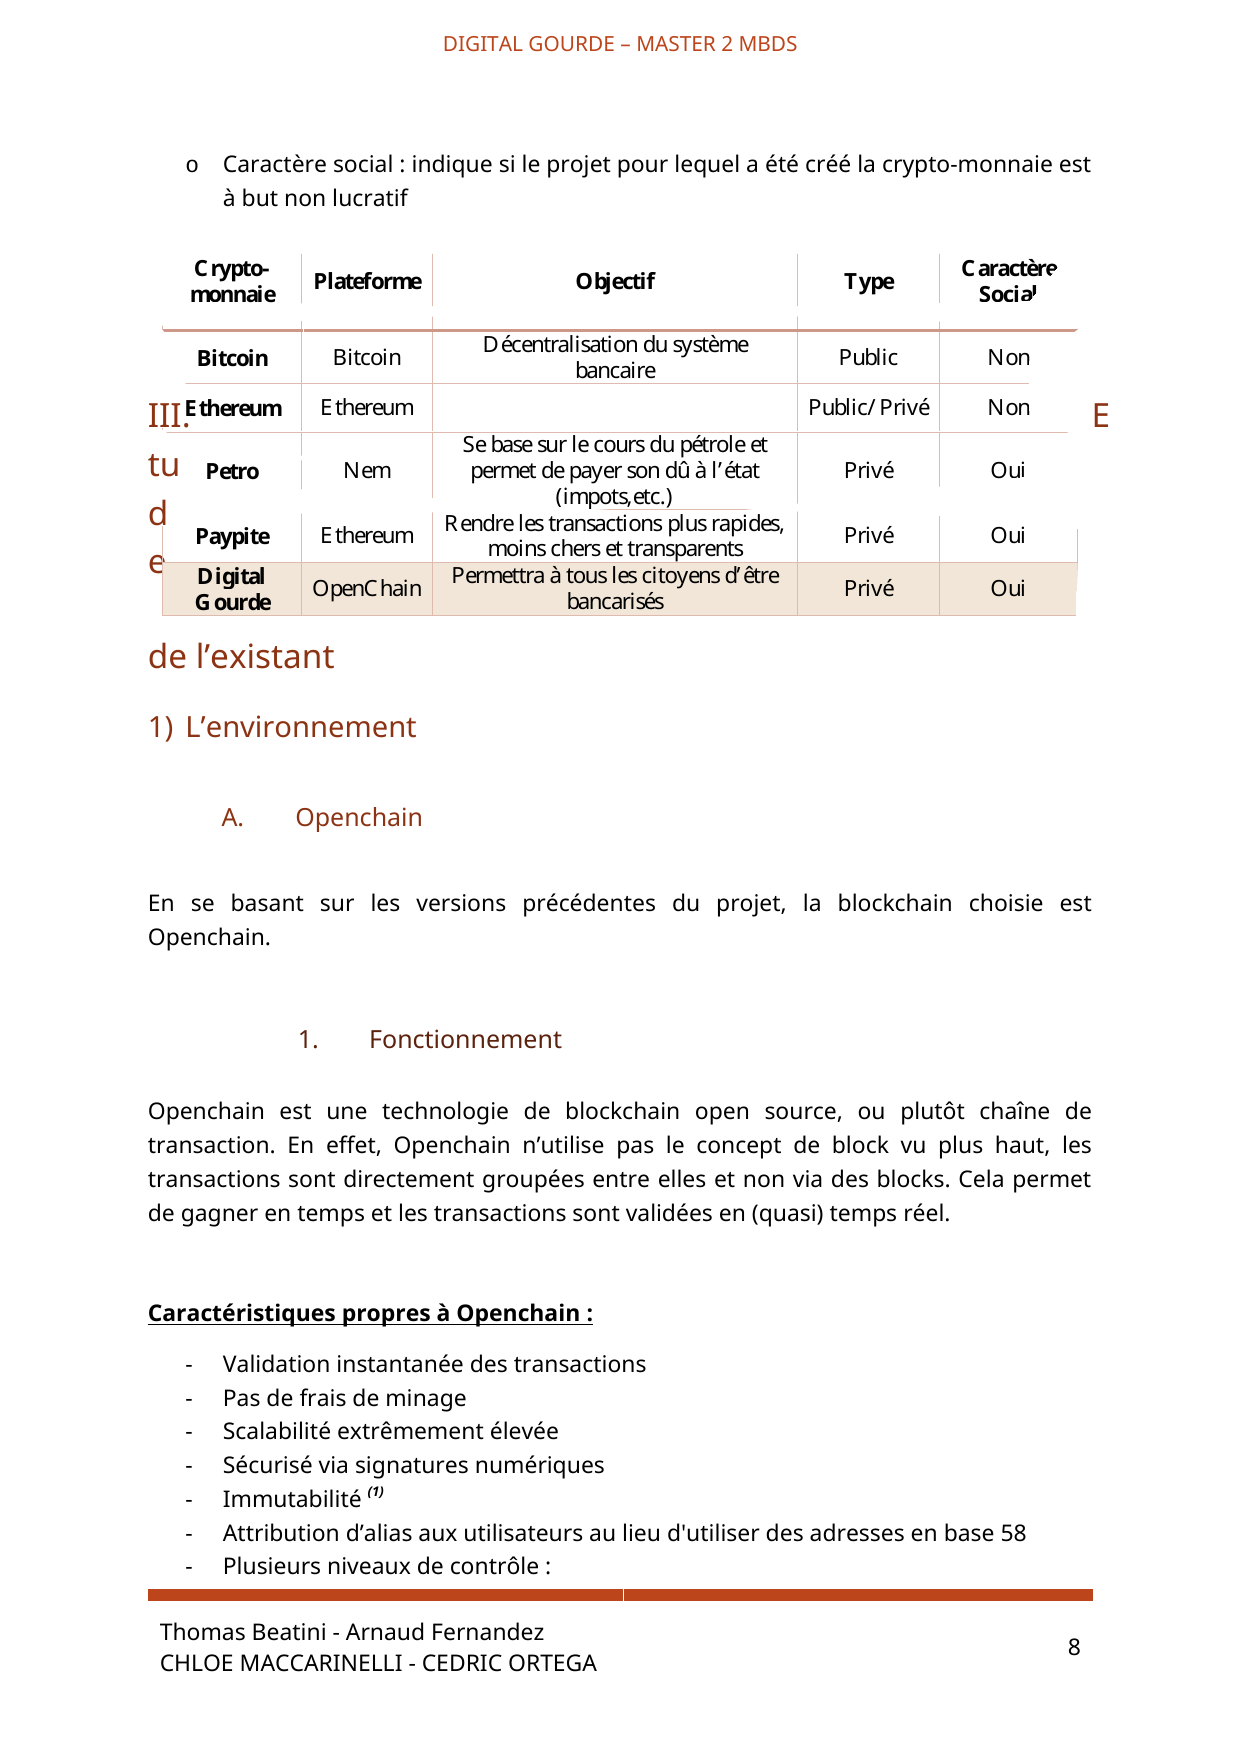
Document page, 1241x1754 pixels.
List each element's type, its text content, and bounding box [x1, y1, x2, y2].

text En se basant sur les versions précédentes du projet, la blockchain choisie est Openchain. [148, 887, 1093, 952]
list Validation instantanée des transactions [185, 1348, 1093, 1379]
subtitle Fonctionnement [298, 1022, 1093, 1092]
list Scalabilité extrêmement élevée [185, 1415, 1093, 1446]
subtitle Openchain [221, 800, 1093, 834]
list Immutabilité (1) [185, 1483, 1093, 1514]
subtitle Etude de l’existant [148, 391, 1093, 678]
text Openchain est une technologie de blockchain open source, ou plutôt chaîne de transaction. En effet, Openchain n’utilise pas le concept de block vu plus haut, les transactions sont directement groupées entre elles et non via des blocks. Cela permet de gagner en temps et les transactions sont validées en (quasi) temps réel. [148, 1095, 1093, 1228]
list Plusieurs niveaux de contrôle : [185, 1550, 1093, 1581]
list Pas de frais de minage [185, 1381, 1093, 1413]
text Caractéristiques propres à Openchain : [148, 1297, 1093, 1328]
list Caractère social : indique si le projet pour lequel a été créé la crypto-monnaie est à but non lucratif [185, 148, 1093, 213]
list Sécurisé via signatures numériques [185, 1449, 1093, 1480]
list Attribution d’alias aux utilisateurs au lieu d'utiliser des adresses en base 58 [185, 1516, 1093, 1548]
subtitle L’environnement [148, 707, 1093, 746]
